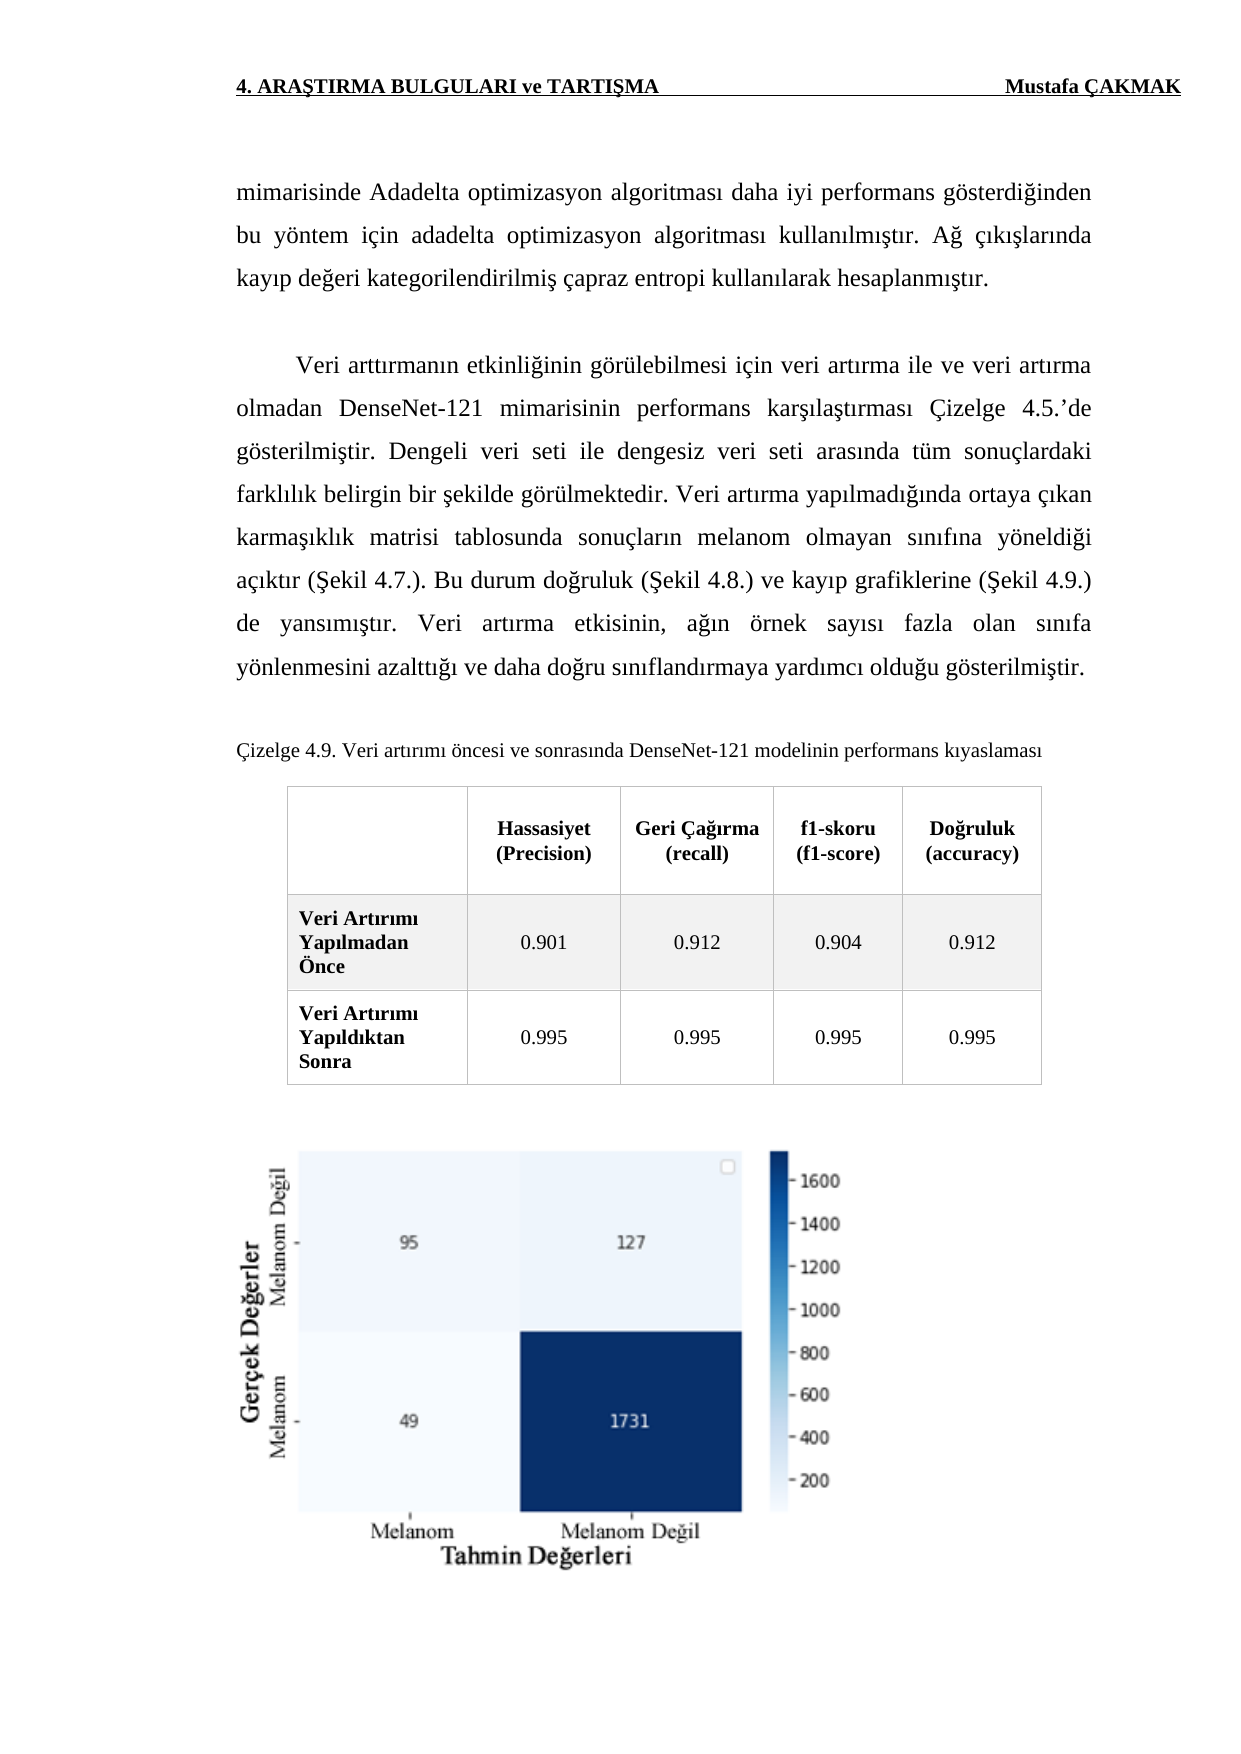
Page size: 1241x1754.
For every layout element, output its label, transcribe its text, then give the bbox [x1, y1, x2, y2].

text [236, 177, 1093, 292]
table_cell 0.912 [903, 895, 1041, 989]
table_cell Veri Artırımı Yapıldıktan Sonra [288, 991, 467, 1083]
table_cell 0.995 [903, 991, 1041, 1083]
table_cell Veri Artırımı Yapılmadan Önce [288, 895, 467, 989]
table_cell 0.901 [468, 895, 620, 989]
table_cell 0.904 [774, 895, 902, 989]
table_header Doğruluk (accuracy) [903, 787, 1041, 894]
table_cell 0.995 [621, 991, 773, 1083]
table_header Geri Çağırma (recall) [621, 787, 773, 894]
text Veri arttırmanın etkinliğinin görülebilmesi için veri artırma ile ve veri artırma olmadan DenseNet-121 mimarisinin performans karşılaştırması Çizelge 4.5.’de gösterilmiştir. Dengeli veri seti ile dengesiz veri seti arasında tüm sonuçlardaki farklılık belirgin bir şekilde görülmektedir. Veri artırma yapılmadığında ortaya çıkan karmaşıklık matrisi tablosunda sonuçların melanom olmayan sınıfına yöneldiği açıktır (Şekil 4.7.). Bu durum doğruluk (Şekil 4.8.) ve kayıp grafiklerine (Şekil 4.9.) de yansımıştır. Veri artırma etkisinin, ağın örnek sayısı fazla olan sınıfa yönlenmesini azalttığı ve daha doğru sınıflandırmaya yardımcı olduğu gösterilmiştir. [236, 350, 1093, 680]
table_header f1-skoru (f1-score) [774, 787, 902, 894]
table_header Hassasiyet (Precision) [468, 787, 620, 894]
table_cell 0.995 [468, 991, 620, 1083]
table_header [288, 787, 467, 894]
table_cell 0.995 [774, 991, 902, 1083]
picture [236, 1115, 853, 1575]
table_cell 0.912 [621, 895, 773, 989]
